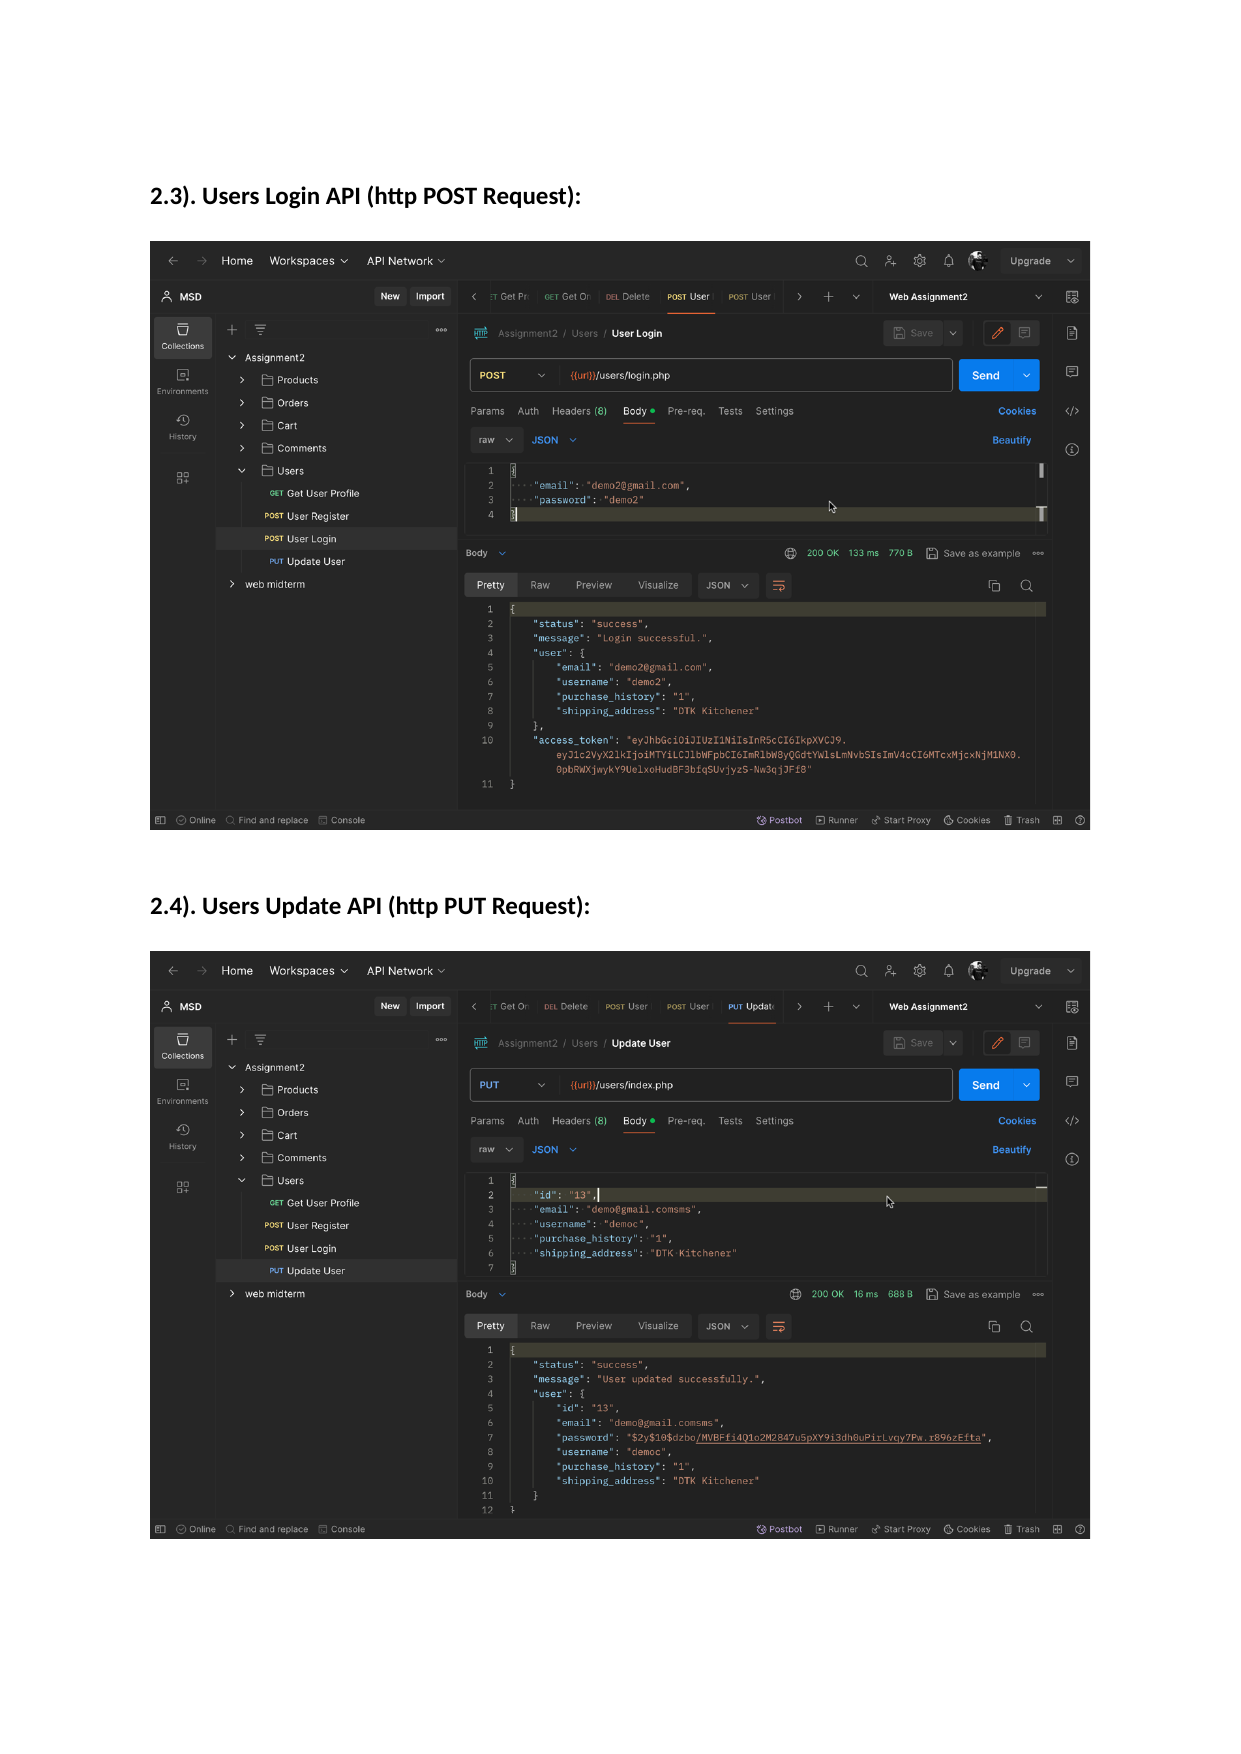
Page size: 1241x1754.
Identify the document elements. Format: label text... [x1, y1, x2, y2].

text 2.3). Users Login API (http POST Request): [150, 181, 1090, 211]
picture [150, 951, 1091, 1539]
text 2.4). Users Update API (http PUT Request): [150, 890, 1090, 921]
picture [150, 241, 1091, 830]
